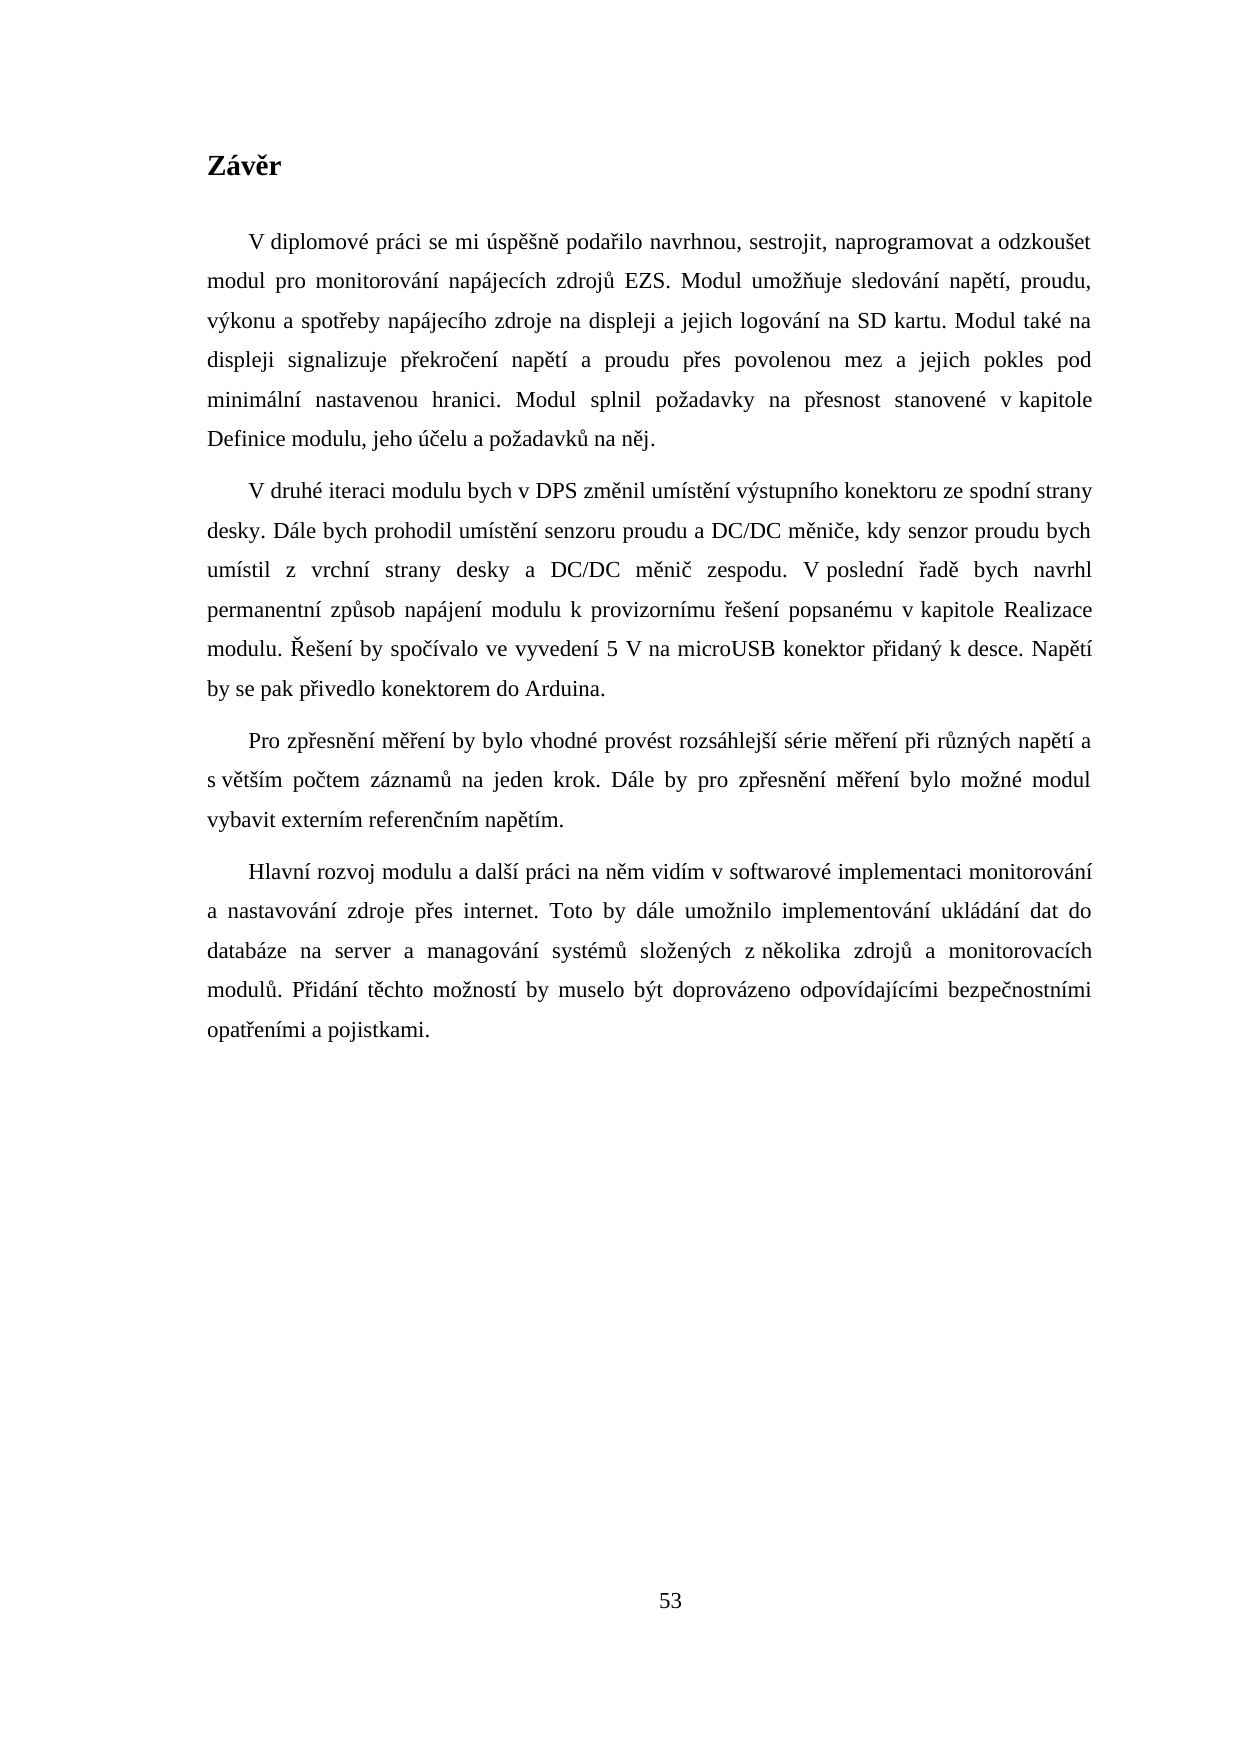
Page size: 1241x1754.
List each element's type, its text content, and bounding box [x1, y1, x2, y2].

text V diplomové práci se mi úspěšně podařilo navrhnou, sestrojit, naprogramovat a odzkoušet modul pro monitorování napájecích zdrojů EZS. Modul umožňuje sledování napětí, proudu, výkonu a spotřeby napájecího zdroje na displeji a jejich logování na SD kartu. Modul také na displeji signalizuje překročení napětí a proudu přes povolenou mez a jejich pokles pod minimální nastavenou hranici. Modul splnil požadavky na přesnost stanovené v kapitole Definice modulu, jeho účelu a požadavků na něj. [207, 228, 1092, 452]
text V druhé iteraci modulu bych v DPS změnil umístění výstupního konektoru ze spodní strany desky. Dále bych prohodil umístění senzoru proudu a DC/DC měniče, kdy senzor proudu bych umístil z vrchní strany desky a DC/DC měnič zespodu. V poslední řadě bych navrhl permanentní způsob napájení modulu k provizornímu řešení popsanému v kapitole Realizace modulu. Řešení by spočívalo ve vyvedení 5 V na microUSB konektor přidaný k desce. Napětí by se pak přivedlo konektorem do Arduina. [207, 477, 1092, 701]
text Pro zpřesnění měření by bylo vhodné provést rozsáhlejší série měření při různých napětí a s větším počtem záznamů na jeden krok. Dále by pro zpřesnění měření bylo možné modul vybavit externím referenčním napětím. [207, 727, 1092, 832]
subtitle Závěr [207, 148, 1092, 181]
text Hlavní rozvoj modulu a další práci na něm vidím v softwarové implementaci monitorování a nastavování zdroje přes internet. Toto by dále umožnilo implementování ukládání dat do databáze na server a managování systémů složených z několika zdrojů a monitorovacích modulů. Přidání těchto možností by muselo být doprovázeno odpovídajícími bezpečnostními opatřeními a pojistkami. [207, 858, 1092, 1042]
